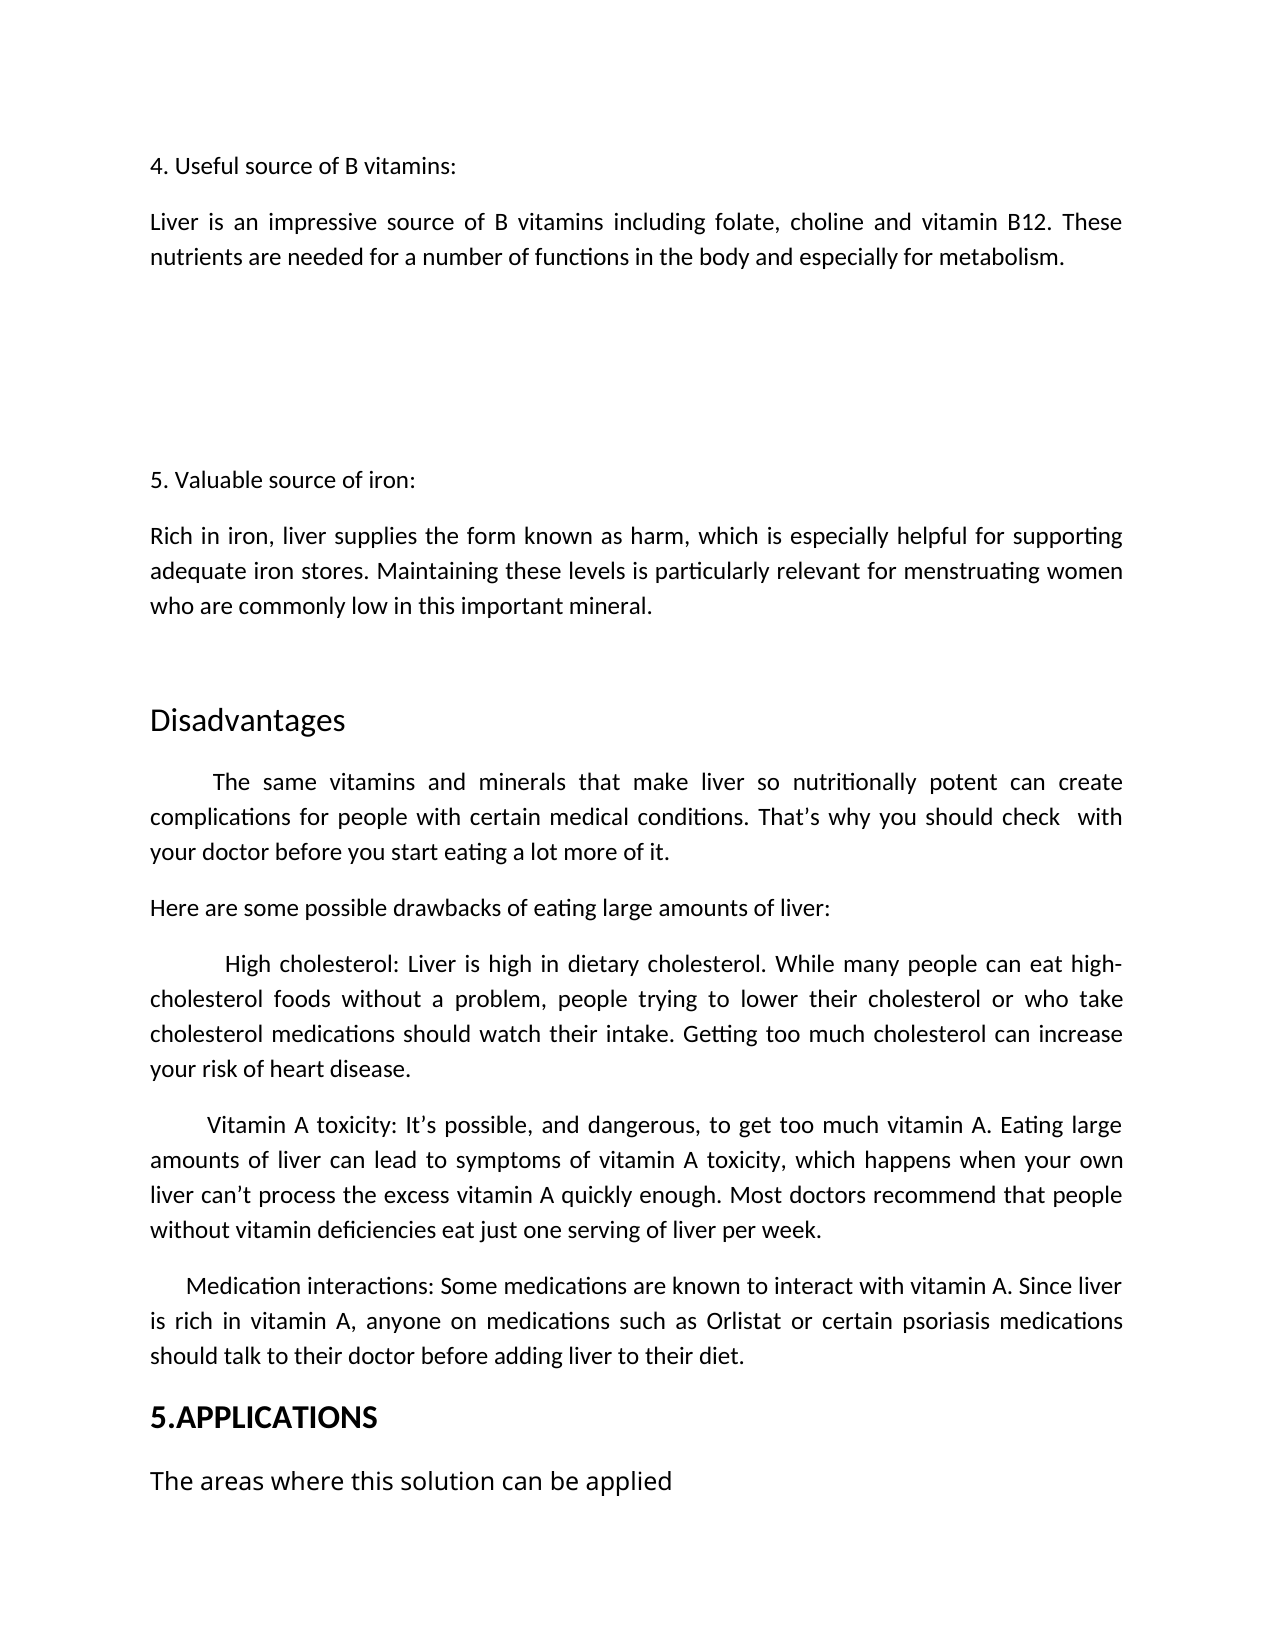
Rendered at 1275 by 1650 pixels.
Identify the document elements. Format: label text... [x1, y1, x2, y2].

text Liver is an impressive source of B vitamins including folate, choline and vitamin B12. These nutrients are needed for a number of functions in the body and especially for metabolism. [150, 206, 1125, 271]
text Rich in iron, liver supplies the form known as harm, which is especially helpful for supporting adequate iron stores. Maintaining these levels is particularly relevant for menstruating women who are commonly low in this important mineral. [150, 520, 1125, 621]
text 5. Valuable source of iron: [150, 464, 1125, 495]
text Vitamin A toxicity: It’s possible, and dangerous, to get too much vitamin A. Eating large amounts of liver can lead to symptoms of vitamin A toxicity, which happens when your own liver can’t process the excess vitamin A quickly enough. Most doctors recommend that people without vitamin deficiencies eat just one serving of liver per week. [150, 1109, 1125, 1244]
text Here are some possible drawbacks of eating large amounts of liver: [150, 892, 1125, 923]
text 5.APPLICATIONS [150, 1396, 1125, 1436]
text High cholesterol: Liver is high in dietary cholesterol. While many people can eat high-cholesterol foods without a problem, people trying to lower their cholesterol or who take cholesterol medications should watch their intake. Getting too much cholesterol can increase your risk of heart disease. [150, 948, 1125, 1084]
text Medication interactions: Some medications are known to interact with vitamin A. Since liver is rich in vitamin A, anyone on medications such as Orlistat or certain psoriasis medications should talk to their doctor before adding liver to their diet. [150, 1270, 1125, 1370]
text Disadvantages [150, 699, 1125, 739]
text The areas where this solution can be applied [150, 1463, 1125, 1497]
text The same vitamins and minerals that make liver so nutritionally potent can create complications for people with certain medical conditions. That’s why you should check with your doctor before you start eating a lot more of it. [150, 766, 1125, 867]
text 4. Useful source of B vitamins: [150, 150, 1125, 181]
